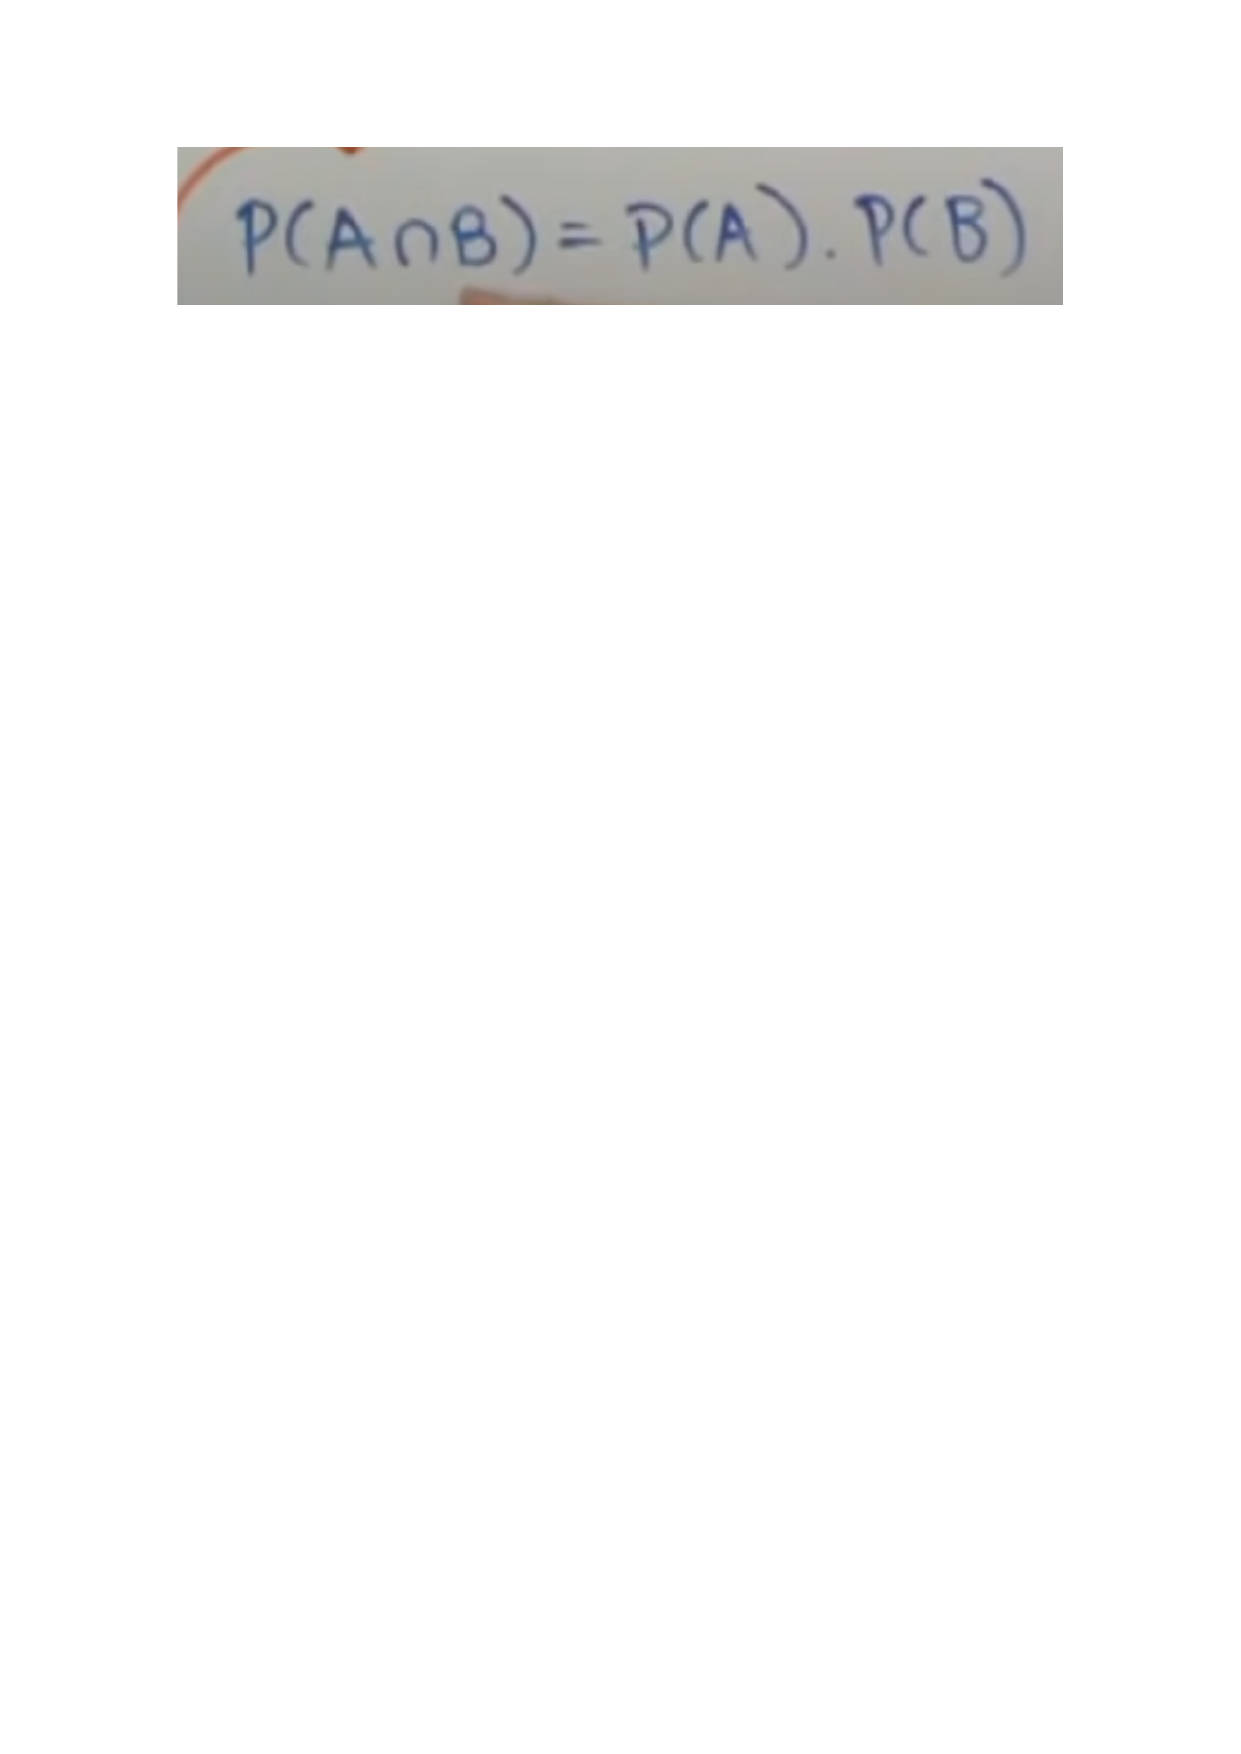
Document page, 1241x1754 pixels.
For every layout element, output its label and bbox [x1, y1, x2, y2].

picture [177, 147, 1063, 305]
